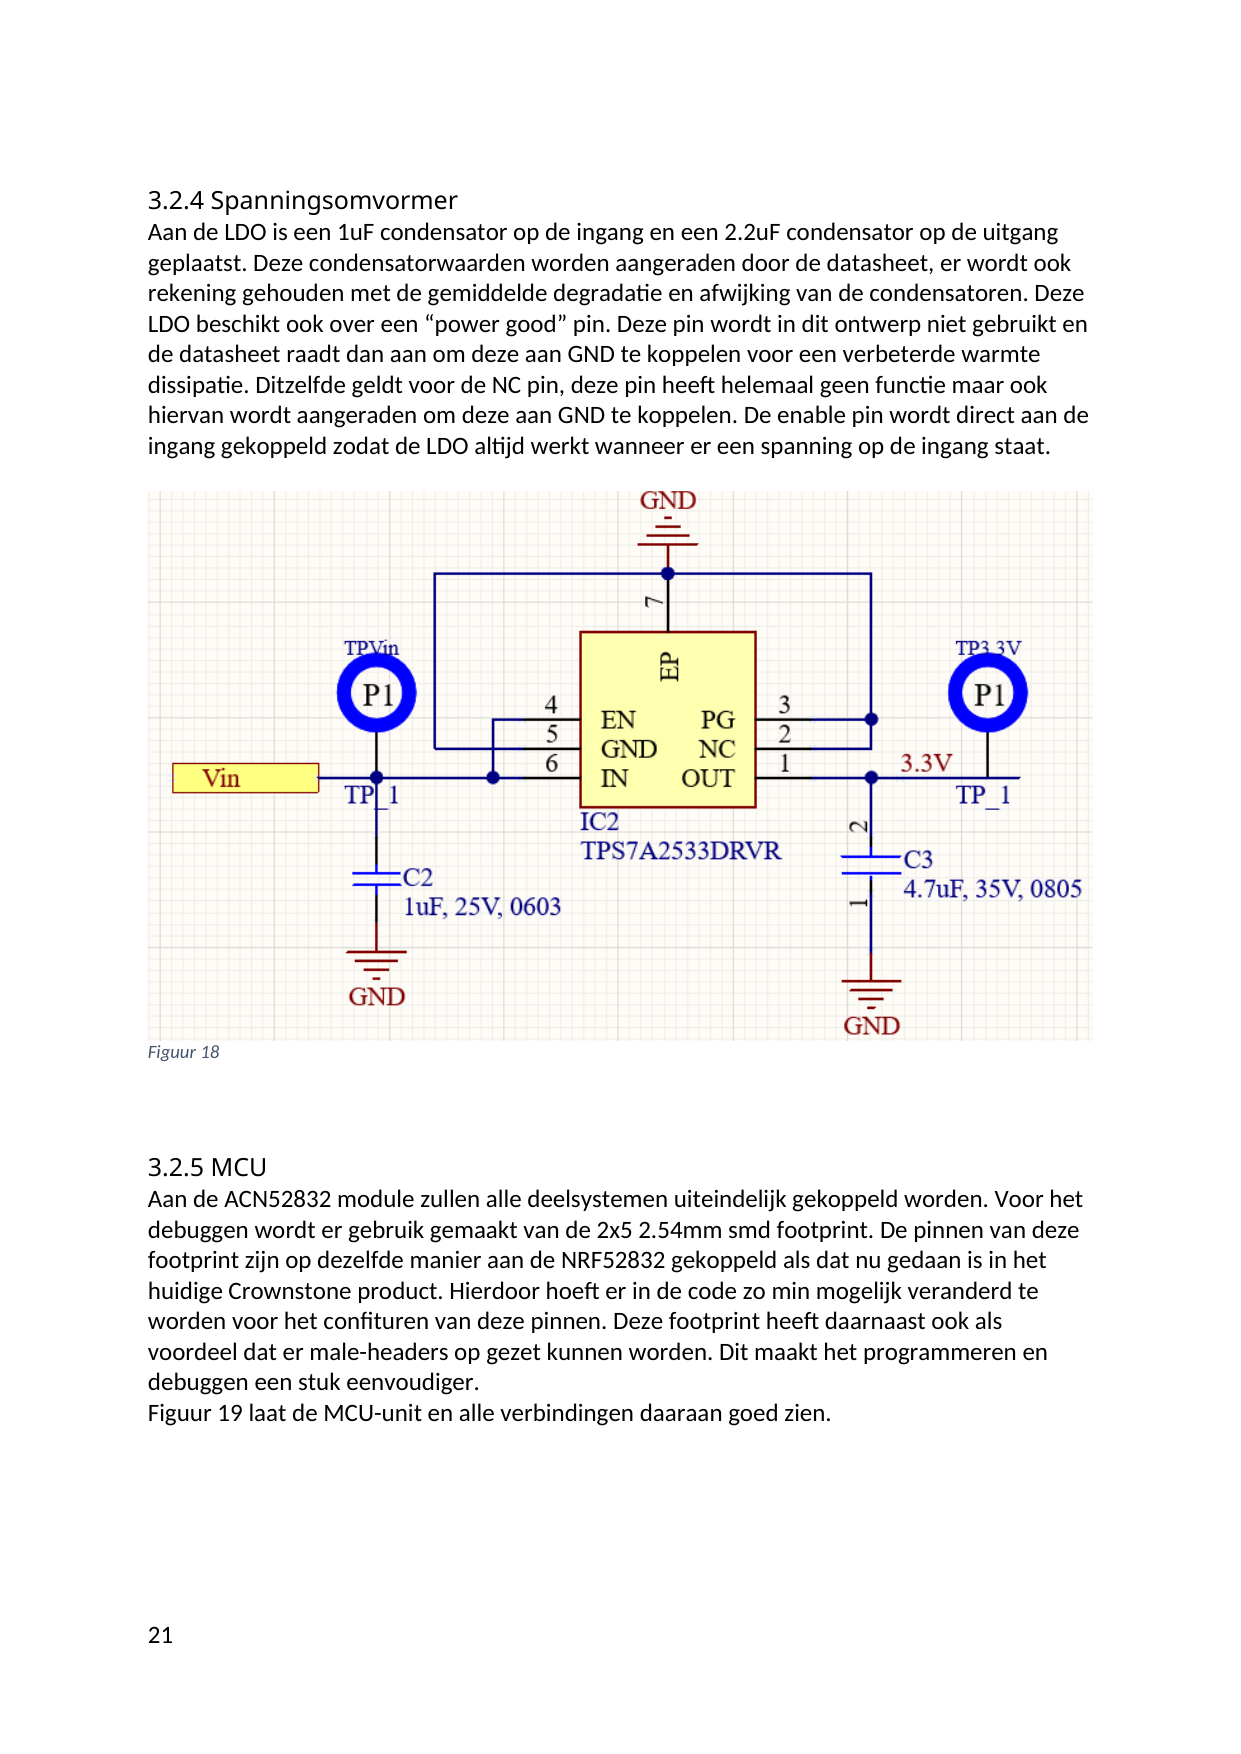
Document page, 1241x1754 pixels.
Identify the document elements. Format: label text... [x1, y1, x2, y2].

picture [147, 491, 1093, 1041]
text Aan de ACN52832 module zullen alle deelsystemen uiteindelijk gekoppeld worden. Voor het debuggen wordt er gebruik gemaakt van de 2x5 2.54mm smd footprint. De pinnen van deze footprint zijn op dezelfde manier aan de NRF52832 gekoppeld als dat nu gedaan is in het huidige Crownstone product. Hierdoor hoeft er in de code zo min mogelijk veranderd te worden voor het confituren van deze pinnen. Deze footprint heeft daarnaast ook als voordeel dat er male-headers op gezet kunnen worden. Dit maakt het programmeren en debuggen een stuk eenvoudiger. [148, 1183, 1093, 1397]
text Aan de LDO is een 1uF condensator op de ingang en een 2.2uF condensator op de uitgang geplaatst. Deze condensatorwaarden worden aangeraden door de datasheet, er wordt ook rekening gehouden met de gemiddelde degradatie en afwijking van de condensatoren. Deze LDO beschikt ook over een “power good” pin. Deze pin wordt in dit ontwerp niet gebruikt en de datasheet raadt dan aan om deze aan GND te koppelen voor een verbeterde warmte dissipatie. Ditzelfde geldt voor de NC pin, deze pin heeft helemaal geen functie maar ook hiervan wordt aangeraden om deze aan GND te koppelen. De enable pin wordt direct aan de ingang gekoppeld zodat de LDO altijd werkt wanneer er een spanning op de ingang staat. [148, 216, 1093, 461]
subtitle 3.2.5 MCU [148, 1149, 1093, 1183]
subtitle 3.2.4 Spanningsomvormer [148, 182, 1093, 216]
text Figuur 19 laat de MCU-unit en alle verbindingen daaraan goed zien. [148, 1397, 1093, 1428]
